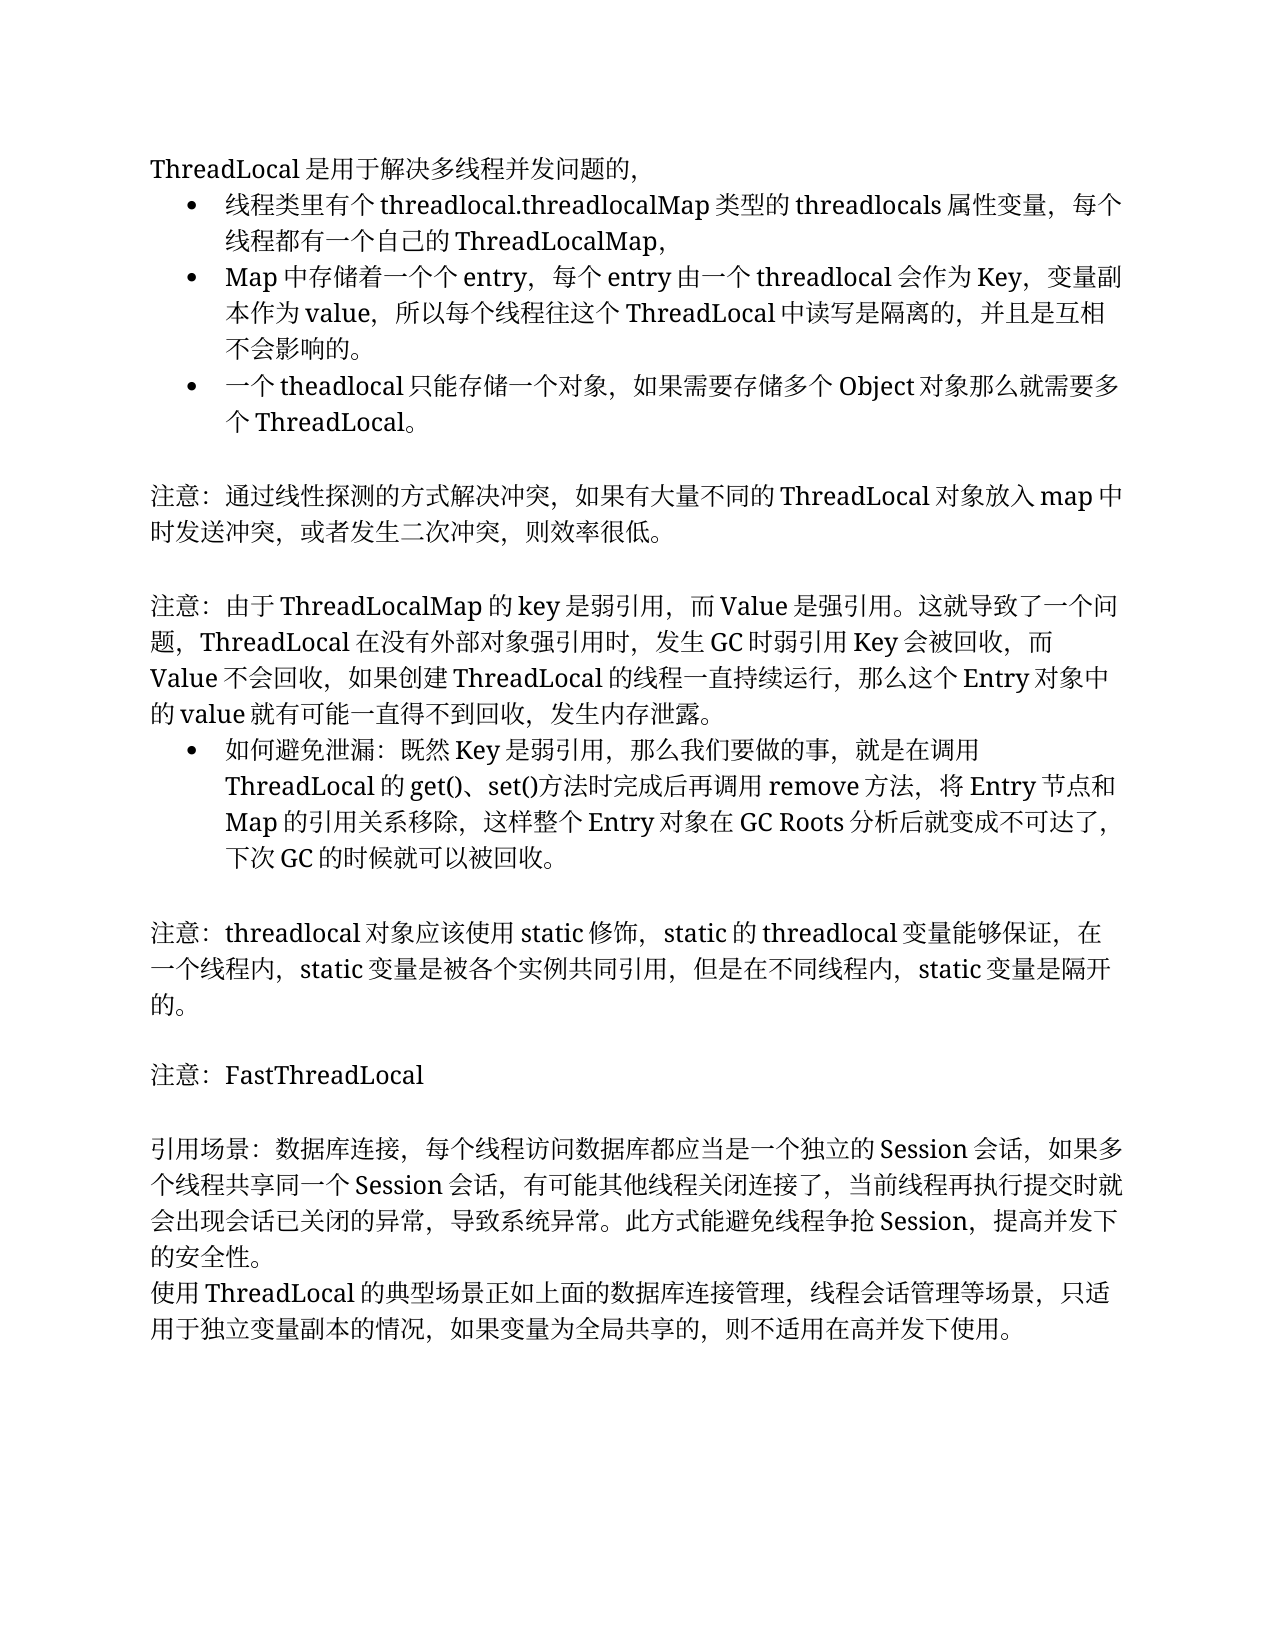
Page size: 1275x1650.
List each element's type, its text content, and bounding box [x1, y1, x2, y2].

text ThreadLocal是用于解决多线程并发问题的， [150, 150, 1125, 186]
list 如何避免泄漏：既然Key是弱引用，那么我们要做的事，就是在调用ThreadLocal的get()、set()方法时完成后再调用remove方法，将Entry节点和Map的引用关系移除，这样整个Entry对象在GC Roots分析后就变成不可达了，下次GC的时候就可以被回收。 [187, 731, 1125, 875]
text 使用ThreadLocal的典型场景正如上面的数据库连接管理，线程会话管理等场景，只适用于独立变量副本的情况，如果变量为全局共享的，则不适用在高并发下使用。 [150, 1274, 1125, 1346]
text 注意：通过线性探测的方式解决冲突，如果有大量不同的ThreadLocal对象放入map中时发送冲突，或者发生二次冲突，则效率很低。 [150, 477, 1125, 548]
text 注意：FastThreadLocal [150, 1056, 1125, 1092]
list Map中存储着一个个entry，每个entry由一个threadlocal会作为Key，变量副本作为value，所以每个线程往这个ThreadLocal中读写是隔离的，并且是互相不会影响的。 [187, 258, 1125, 366]
text 注意：threadlocal对象应该使用static修饰，static的threadlocal变量能够保证，在一个线程内，static变量是被各个实例共同引用，但是在不同线程内，static变量是隔开的。 [150, 913, 1125, 1022]
text 注意：由于ThreadLocalMap的key是弱引用，而Value是强引用。这就导致了一个问题，ThreadLocal在没有外部对象强引用时，发生GC时弱引用Key会被回收，而Value不会回收，如果创建ThreadLocal的线程一直持续运行，那么这个Entry对象中的value就有可能一直得不到回收，发生内存泄露。 [150, 587, 1125, 731]
list 一个theadlocal只能存储一个对象，如果需要存储多个Object对象那么就需要多个ThreadLocal。 [187, 366, 1125, 438]
list 线程类里有个threadlocal.threadlocalMap类型的threadlocals属性变量，每个线程都有一个自己的ThreadLocalMap， [187, 186, 1125, 258]
text 引用场景：数据库连接，每个线程访问数据库都应当是一个独立的Session会话，如果多个线程共享同一个Session会话，有可能其他线程关闭连接了，当前线程再执行提交时就会出现会话已关闭的异常，导致系统异常。此方式能避免线程争抢Session，提高并发下的安全性。 [150, 1130, 1125, 1274]
